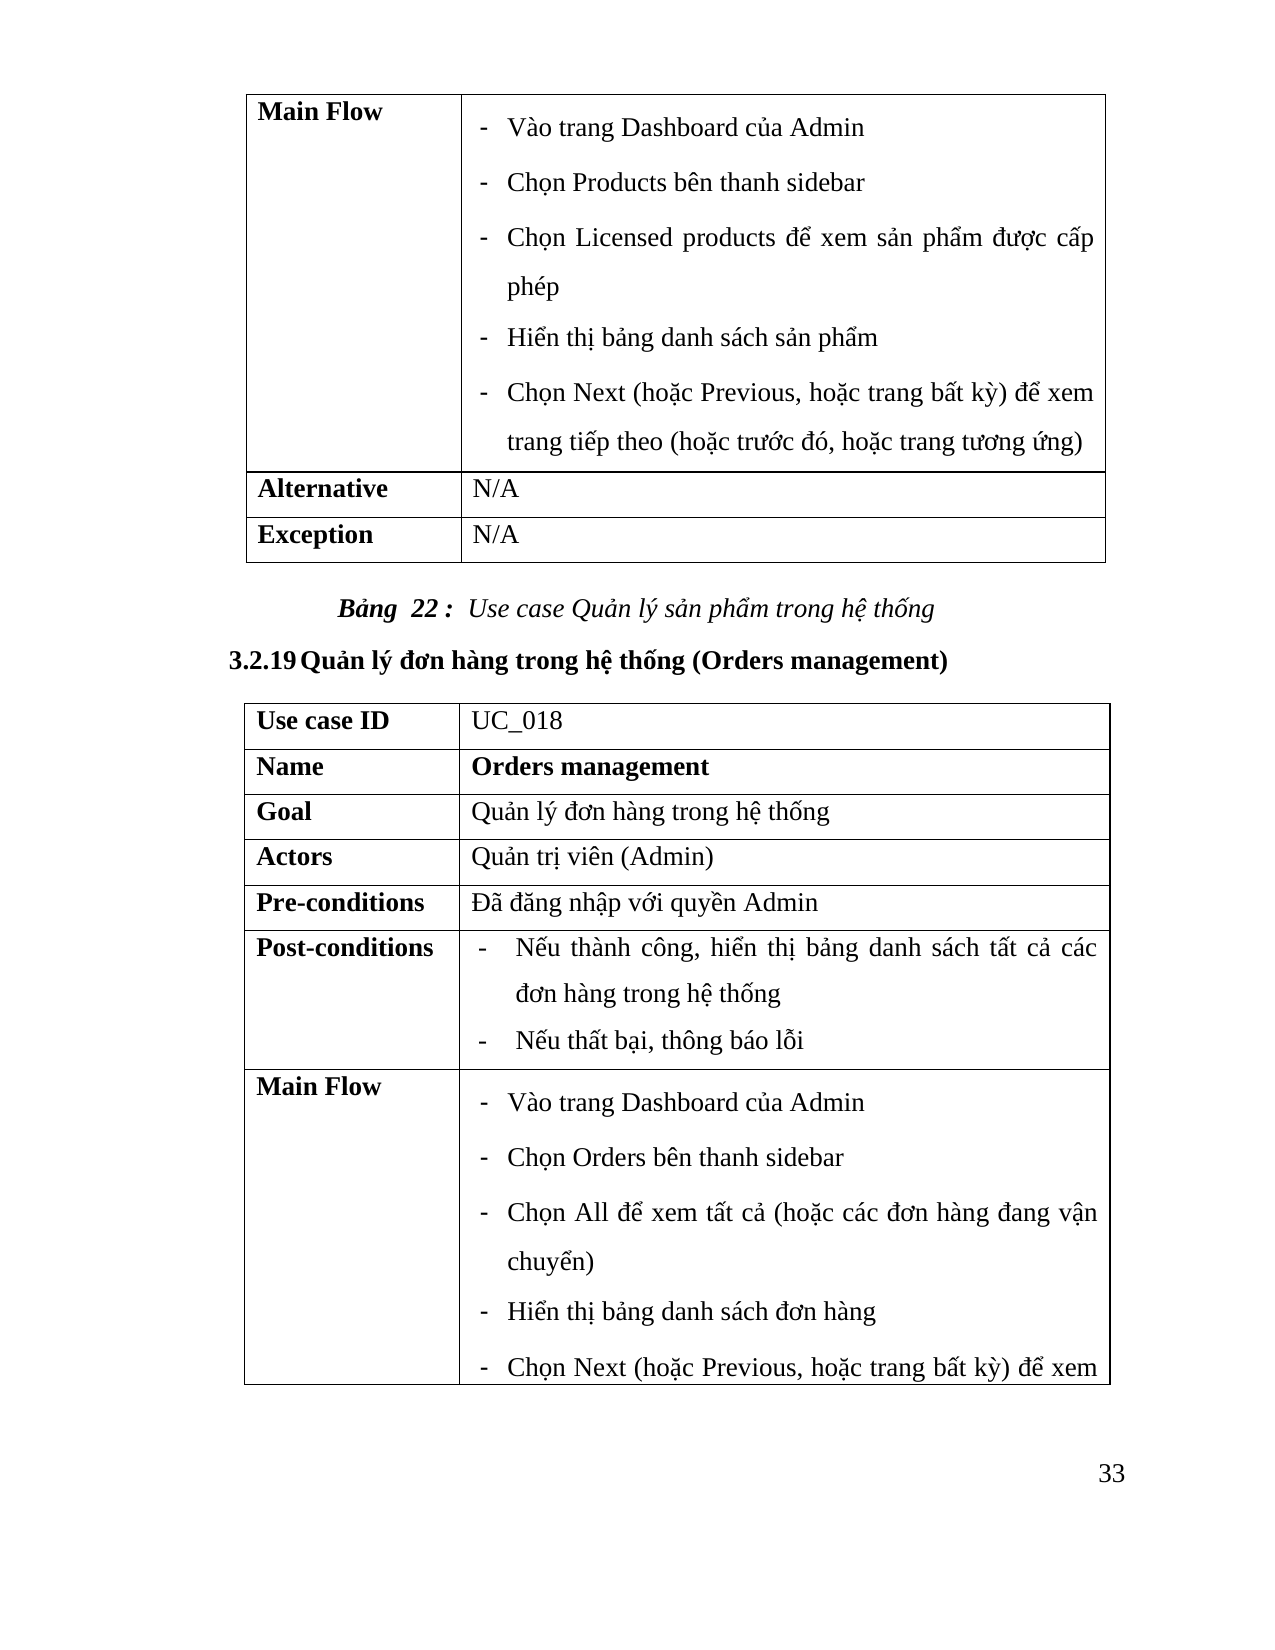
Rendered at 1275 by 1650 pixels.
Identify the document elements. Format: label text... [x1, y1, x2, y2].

table_header Use case ID [245, 704, 459, 749]
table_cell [460, 1070, 1109, 1384]
table_cell Name [245, 750, 459, 794]
table_cell Pre-conditions [245, 886, 459, 930]
table_header UC_018 [460, 704, 1109, 749]
table_cell Đã đăng nhập với quyền Admin [460, 886, 1109, 930]
table_cell Quản lý đơn hàng trong hệ thống [460, 795, 1109, 839]
table_cell Nếu thành công, hiển thị bảng danh sách tất cả các đơn hàng trong hệ thống Nếu thất bại, thông báo lỗi [460, 931, 1109, 1068]
table_cell Main Flow [247, 95, 461, 471]
list Quản lý đơn hàng trong hệ thống (Orders management) [262, 644, 1125, 675]
table_cell Post-conditions [245, 931, 459, 1068]
table_cell N/A [462, 518, 1105, 562]
table_cell Orders management [460, 750, 1109, 794]
table_cell N/A [462, 473, 1105, 517]
table_cell Actors [245, 840, 459, 884]
table_cell Goal [245, 795, 459, 839]
table_cell Main Flow [245, 1070, 459, 1384]
table_cell Alternative [247, 473, 461, 517]
text Bảng 22 : Use case Quản lý sản phẩm trong hệ thống [150, 592, 1125, 623]
table_cell Vào trang Dashboard của Admin Chọn Products bên thanh sidebar Chọn Licensed products để xem sản phẩm được cấp phép Hiển thị bảng danh sách sản phẩm Chọn Next (hoặc Previous, hoặc trang bất kỳ) để xem trang tiếp theo (hoặc trước đó, hoặc trang tương ứng) [462, 95, 1105, 471]
table_cell Quản trị viên (Admin) [460, 840, 1109, 884]
table_cell Exception [247, 518, 461, 562]
